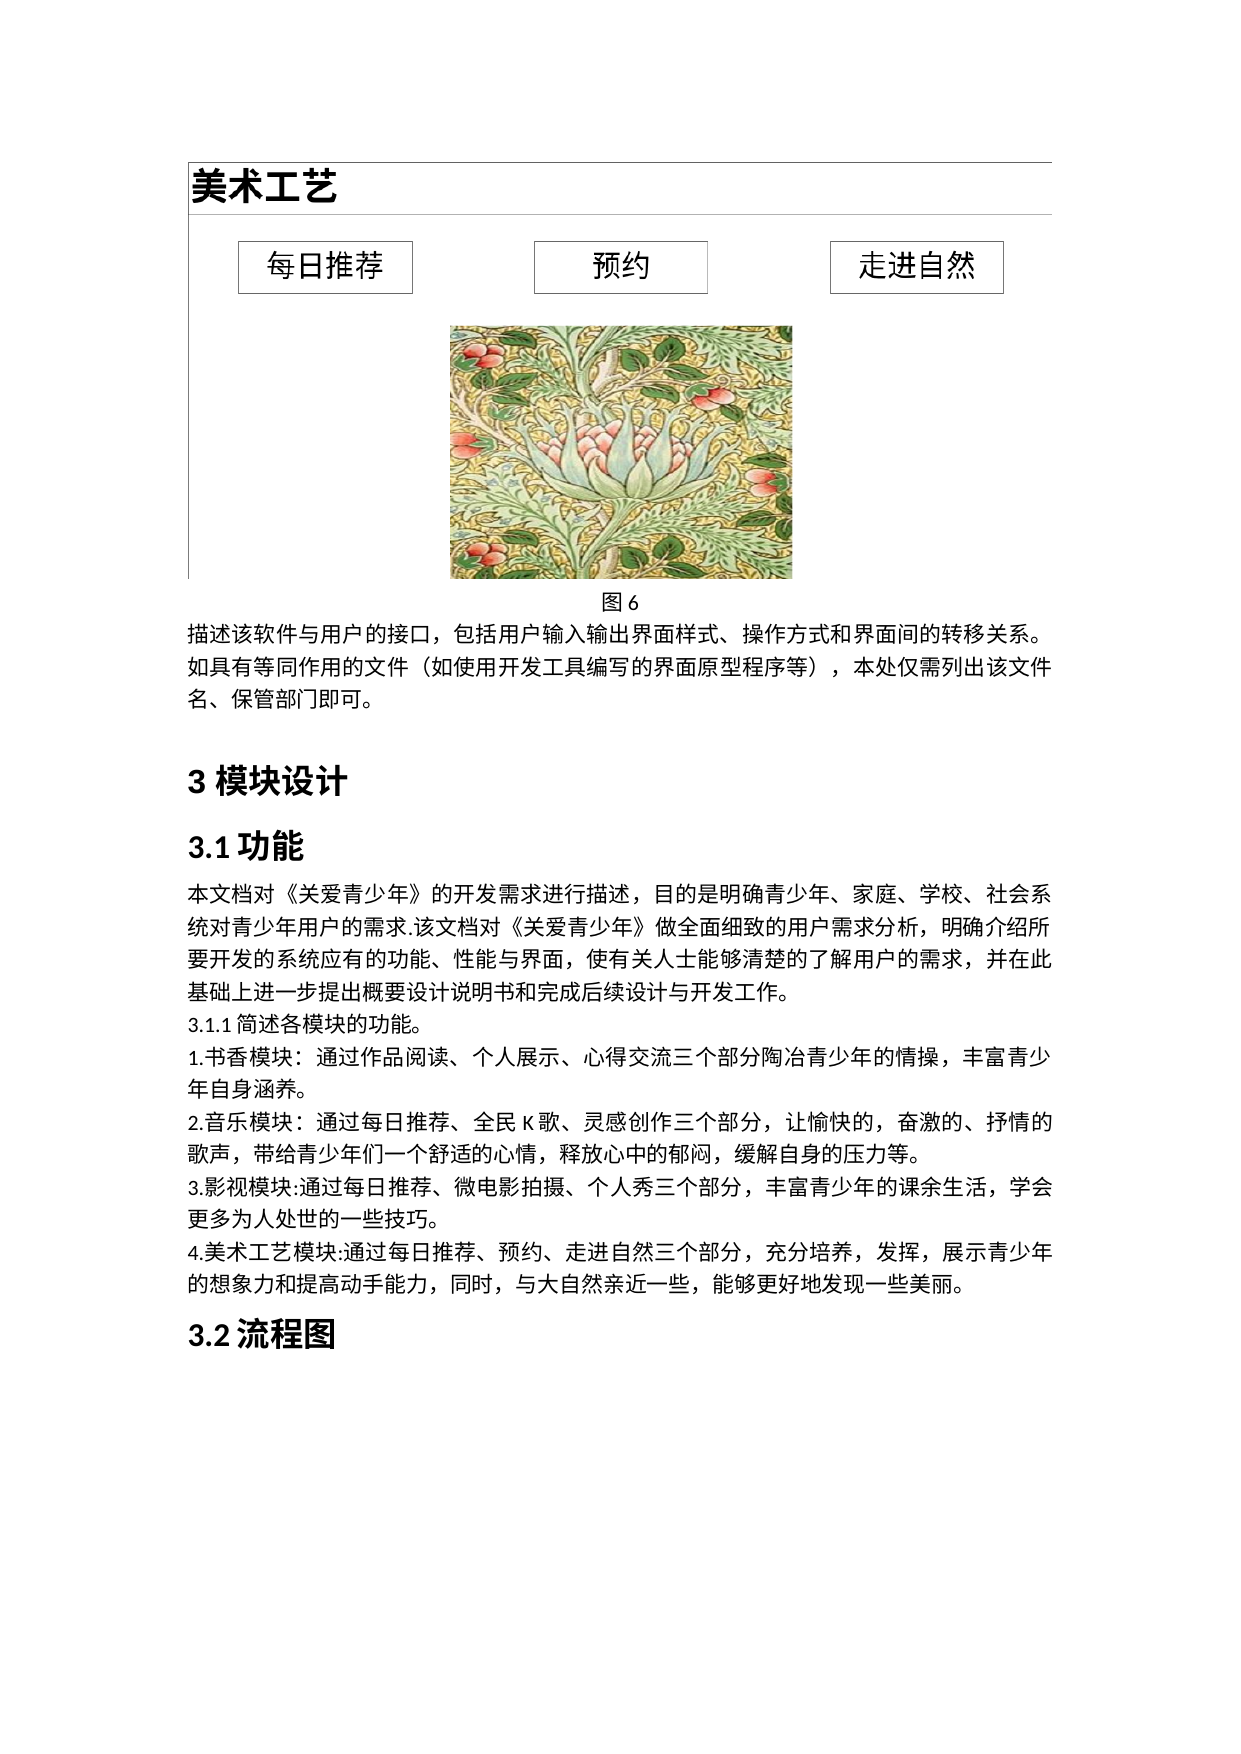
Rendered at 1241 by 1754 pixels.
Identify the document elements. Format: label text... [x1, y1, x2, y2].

text 3.影视模块:通过每日推荐、微电影拍摄、个人秀三个部分，丰富青少年的课余生活，学会更多为人处世的一些技巧。 [187, 1169, 1053, 1234]
text 3.1.1 简述各模块的功能。 [187, 1007, 1053, 1039]
text 图6 [187, 584, 1053, 617]
text 3 模块设计 [187, 747, 1053, 812]
text 1.书香模块：通过作品阅读、个人展示、心得交流三个部分陶冶青少年的情操，丰富青少年自身涵养。 [187, 1039, 1053, 1104]
text 3.1 功能 [187, 812, 1053, 877]
text 描述该软件与用户的接口，包括用户输入输出界面样式、操作方式和界面间的转移关系。如具有等同作用的文件（如使用开发工具编写的界面原型程序等），本处仅需列出该文件名、保管部门即可。 [187, 617, 1053, 714]
text 2.音乐模块：通过每日推荐、全民K歌、灵感创作三个部分，让愉快的，奋激的、抒情的歌声，带给青少年们一个舒适的心情，释放心中的郁闷，缓解自身的压力等。 [187, 1104, 1053, 1169]
text 3.2流程图 [187, 1299, 1053, 1364]
text 本文档对《关爱青少年》的开发需求进行描述，目的是明确青少年、家庭、学校、社会系统对青少年用户的需求.该文档对《关爱青少年》做全面细致的用户需求分析，明确介绍所要开发的系统应有的功能、性能与界面，使有关人士能够清楚的了解用户的需求，并在此基础上进一步提出概要设计说明书和完成后续设计与开发工作。 [187, 877, 1053, 1007]
text 4.美术工艺模块:通过每日推荐、预约、走进自然三个部分，充分培养，发挥，展示青少年的想象力和提高动手能力，同时，与大自然亲近一些，能够更好地发现一些美丽。 [187, 1234, 1053, 1299]
